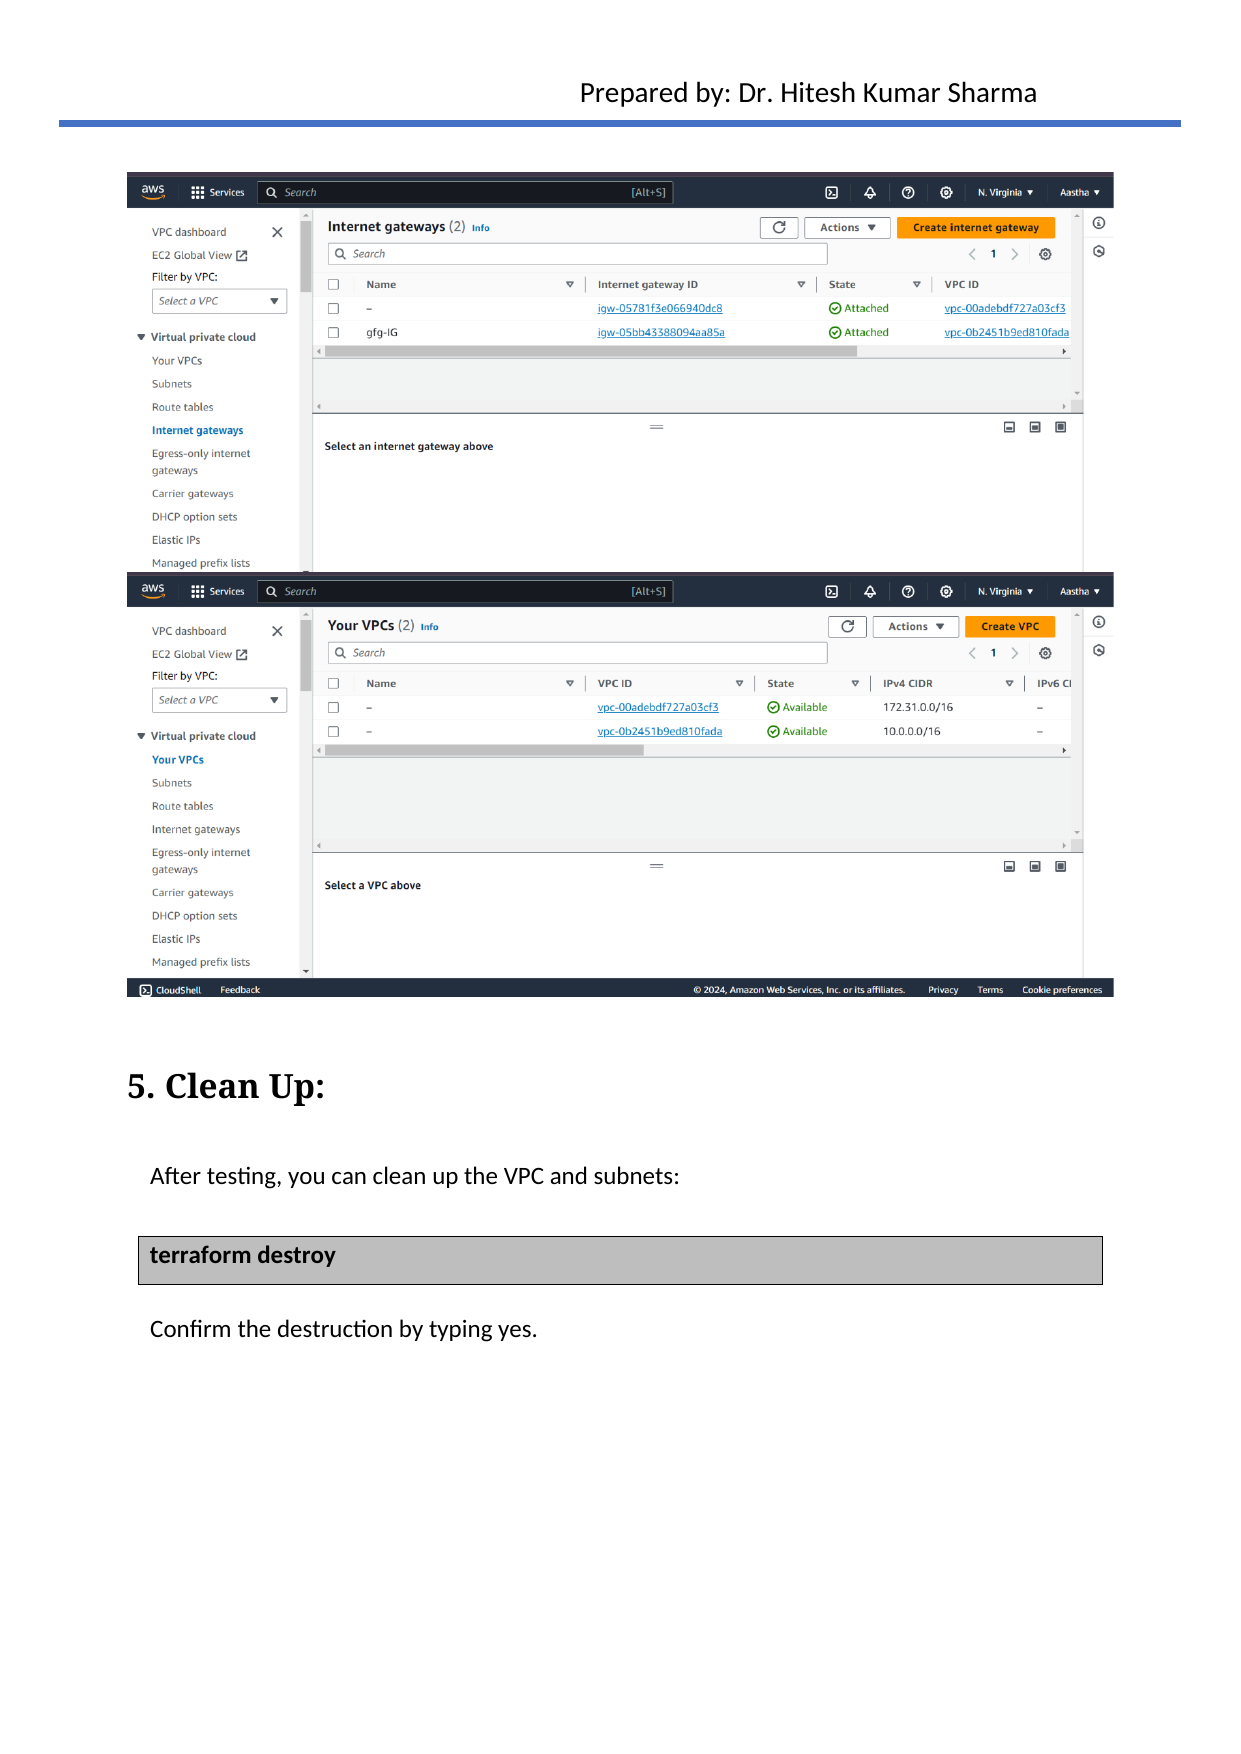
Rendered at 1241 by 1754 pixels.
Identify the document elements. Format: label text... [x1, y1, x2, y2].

picture [127, 172, 1114, 997]
subtitle Clean Up: [127, 1063, 1113, 1109]
text After testing, you can clean up the VPC and subnets: [150, 1160, 1113, 1191]
text Confirm the destruction by typing yes. [150, 1313, 1113, 1344]
